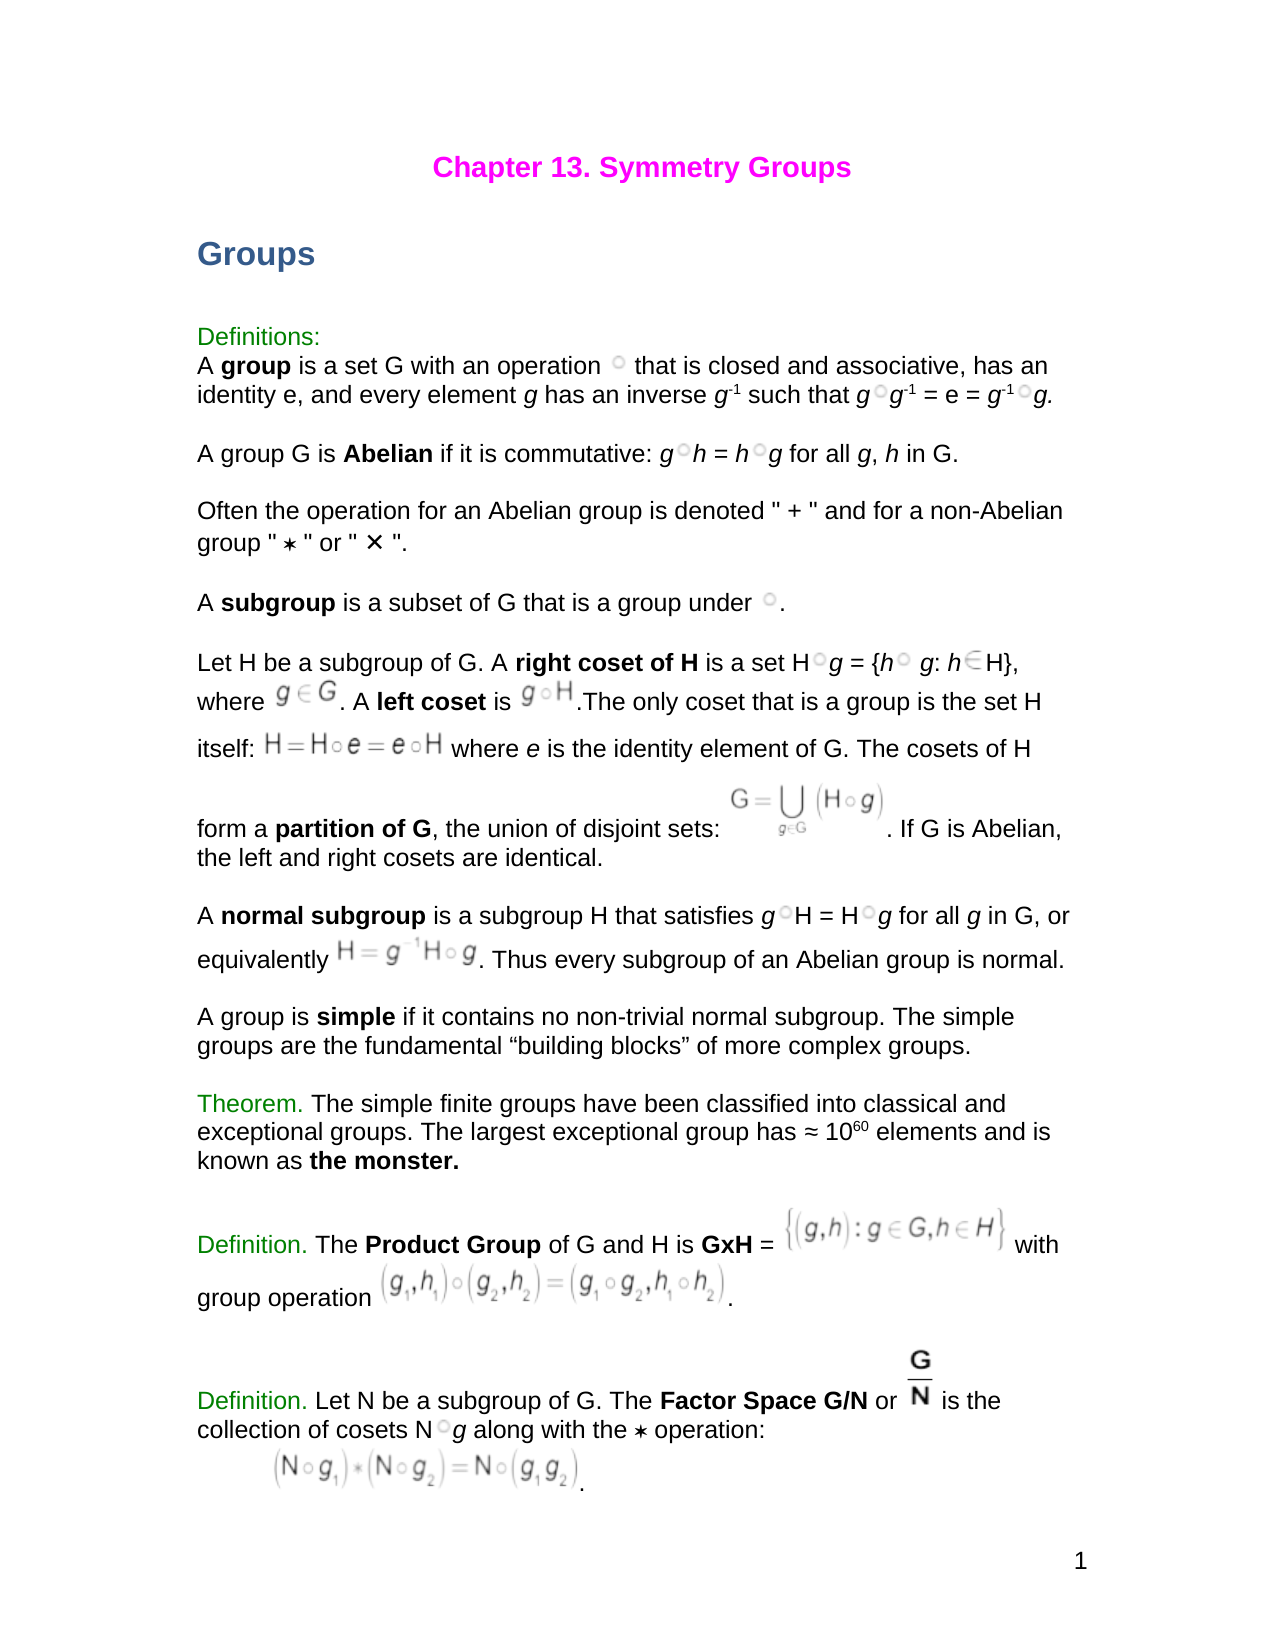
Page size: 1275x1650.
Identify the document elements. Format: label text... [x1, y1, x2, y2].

text Theorem. The simple finite groups have been classified into classical and exceptional groups. The largest exceptional group has ≈ 1060 elements and is known as the monster. [197, 1089, 1087, 1175]
subtitle Definitions: [197, 322, 1087, 351]
text A subgroup is a subset of G that is a group under . [197, 588, 1087, 617]
text . [197, 1444, 1087, 1497]
text Definition. Let N be a subgroup of G. The Factor Space G/N or is the collection of cosets Ng along with the operation: [197, 1340, 1087, 1444]
text A normal subgroup is a subgroup H that satisfies gH = Hg for all g in G, or equivalently . Thus every subgroup of an Abelian group is normal. [197, 901, 1087, 974]
text Chapter 13. Symmetry Groups [197, 150, 1087, 183]
text A group is simple if it contains no non-trivial normal subgroup. The simple groups are the fundamental “building blocks” of more complex groups. [197, 1002, 1087, 1060]
text Definition. The Product Group of G and H is GxH = with group operation . [197, 1204, 1087, 1312]
text Often the operation for an Abelian group is denoted " + " and for a non-Abelian group " " or " ✕ ". [197, 496, 1087, 559]
text Let H be a subgroup of G. A right coset of H is a set Hg = {h g: hH}, where . A left coset is .The only coset that is a group is the set H itself: where e is the identity element of G. The cosets of H form a partition of G, the union of disjoint sets: . If G is Abelian, the left and right cosets are identical. [197, 646, 1087, 872]
text A group is a set G with an operation that is closed and associative, has an identity e, and every element g has an inverse g-1 such that gg-1 = e = g-1g. [197, 351, 1087, 409]
subtitle Groups [197, 233, 1087, 272]
text A group G is Abelian if it is commutative: gh = hg for all g, h in G. [197, 438, 1087, 467]
